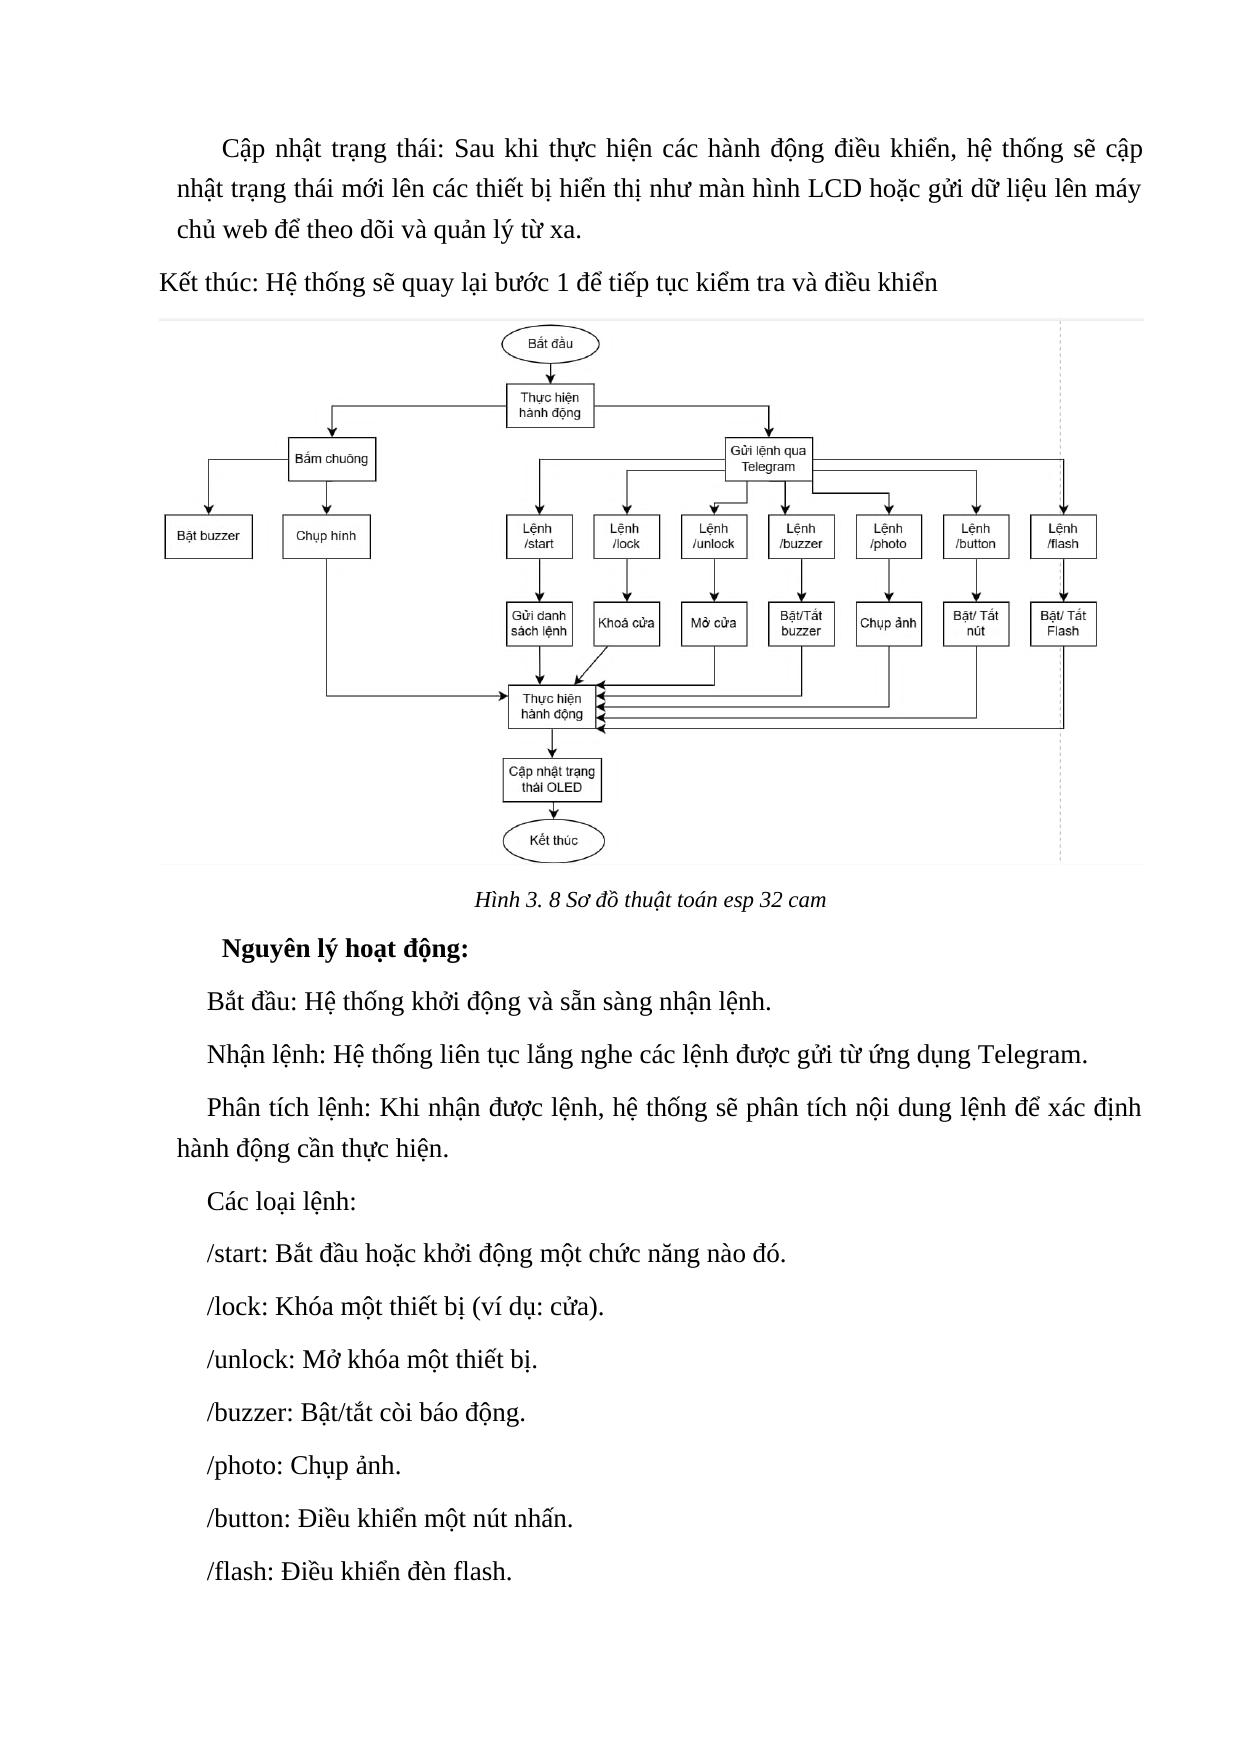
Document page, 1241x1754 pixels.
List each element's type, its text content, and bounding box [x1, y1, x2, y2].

text Phân tích lệnh: Khi nhận được lệnh, hệ thống sẽ phân tích nội dung lệnh để xác định hành động cần thực hiện. [177, 1091, 1144, 1163]
picture [158, 318, 1145, 865]
text /photo: Chụp ảnh. [177, 1449, 1144, 1480]
text Bắt đầu: Hệ thống khởi động và sẵn sàng nhận lệnh. [177, 985, 1144, 1017]
text /button: Điều khiển một nút nhấn. [177, 1502, 1144, 1533]
text /buzzer: Bật/tắt còi báo động. [177, 1396, 1144, 1427]
text Nhận lệnh: Hệ thống liên tục lắng nghe các lệnh được gửi từ ứng dụng Telegram. [177, 1038, 1144, 1069]
text Các loại lệnh: [177, 1184, 1144, 1216]
text /start: Bắt đầu hoặc khởi động một chức năng nào đó. [177, 1237, 1144, 1269]
text Cập nhật trạng thái: Sau khi thực hiện các hành động điều khiển, hệ thống sẽ cập nhật trạng thái mới lên các thiết bị hiển thị như màn hình LCD hoặc gửi dữ liệu lên máy chủ web để theo dõi và quản lý từ xa. [177, 132, 1144, 244]
text /unlock: Mở khóa một thiết bị. [177, 1343, 1144, 1374]
text /flash: Điều khiển đèn flash. [177, 1555, 1144, 1586]
text Nguyên lý hoạt động: [177, 932, 1144, 964]
text Kết thúc: Hệ thống sẽ quay lại bước 1 để tiếp tục kiểm tra và điều khiển [159, 266, 1144, 297]
text /lock: Khóa một thiết bị (ví dụ: cửa). [177, 1290, 1144, 1322]
